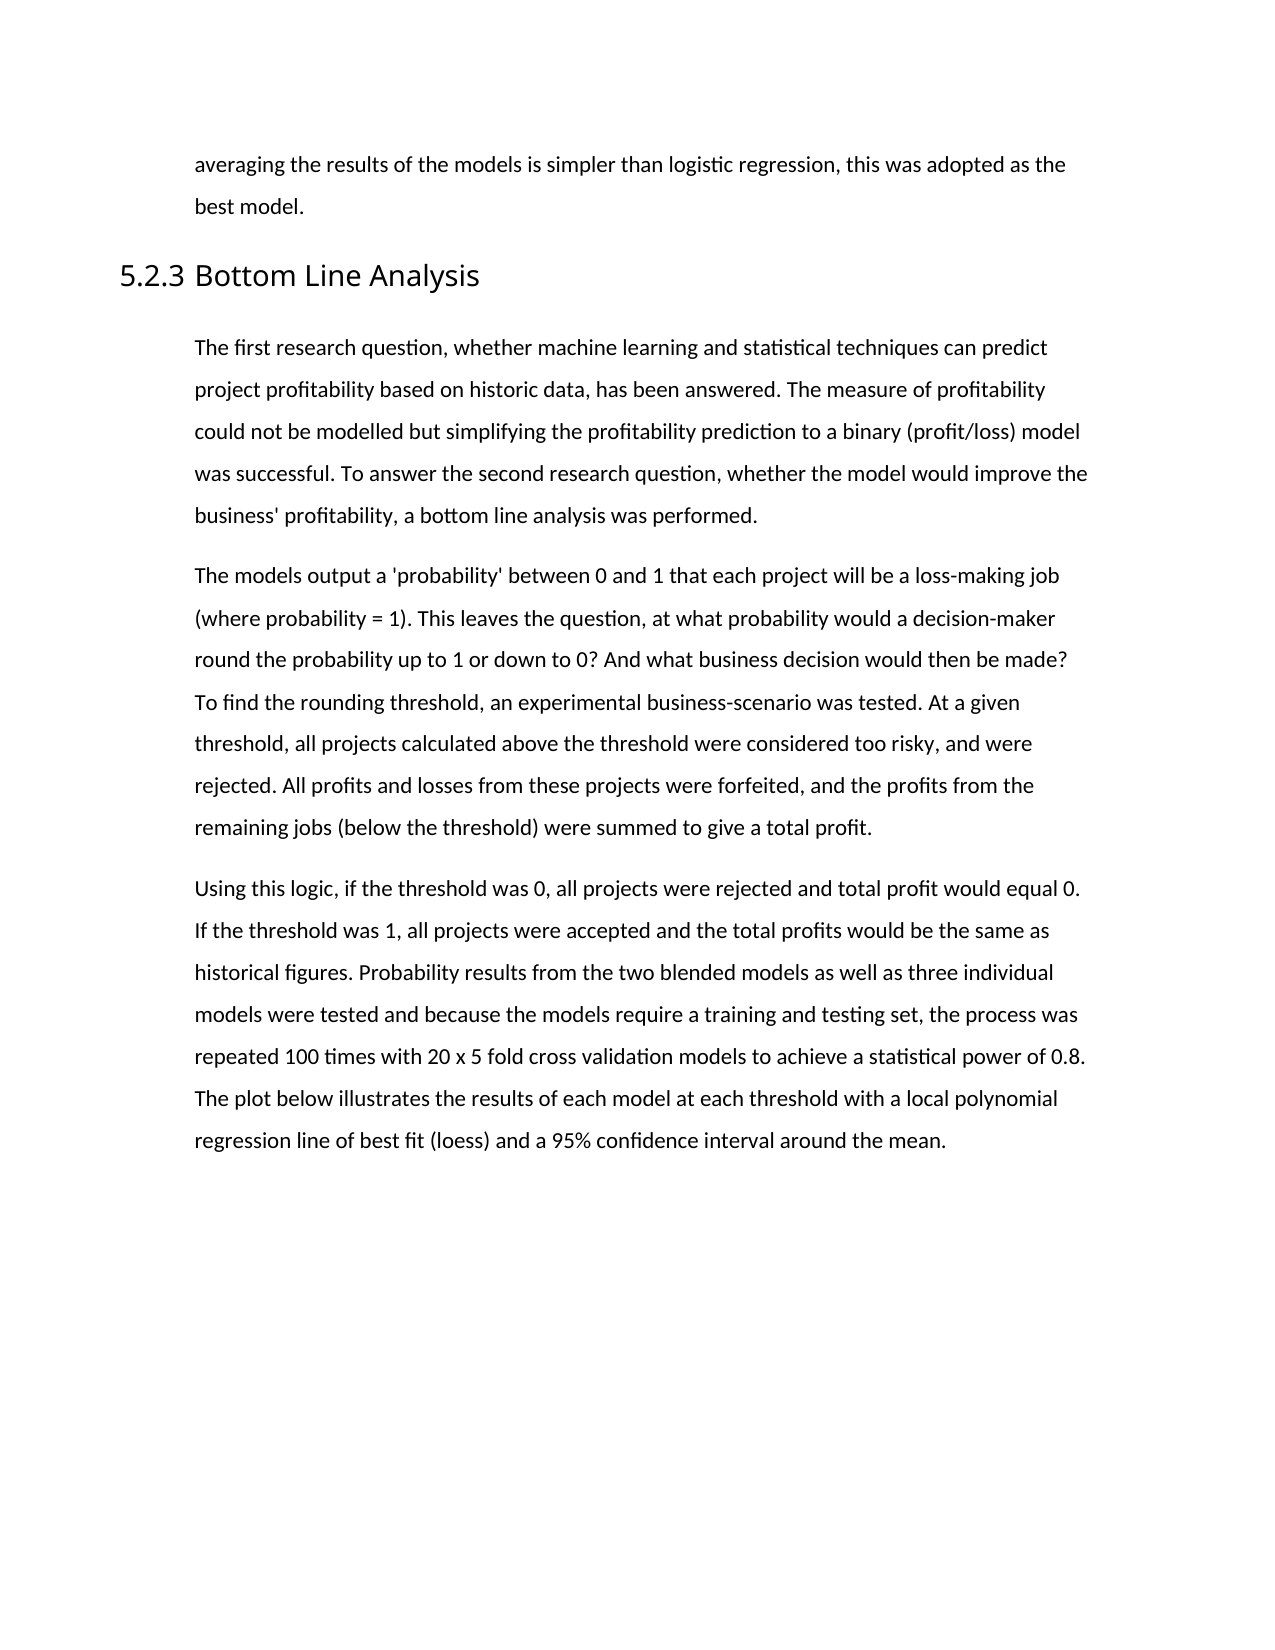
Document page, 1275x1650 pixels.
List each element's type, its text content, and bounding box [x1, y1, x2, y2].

text The first research question, whether machine learning and statistical techniques can predict project profitability based on historic data, has been answered. The measure of profitability could not be modelled but simplifying the profitability prediction to a binary (profit/loss) model was successful. To answer the second research question, whether the model would improve the business' profitability, a bottom line analysis was performed. [194, 333, 1092, 529]
subtitle Bottom Line Analysis [119, 255, 1092, 294]
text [194, 150, 1092, 220]
text Using this logic, if the threshold was 0, all projects were rejected and total profit would equal 0. If the threshold was 1, all projects were accepted and the total profits would be the same as historical figures. Probability results from the two blended models as well as three individual models were tested and because the models require a training and testing set, the process was repeated 100 times with 20 x 5 fold cross validation models to achieve a statistical power of 0.8. The plot below illustrates the results of each model at each threshold with a local polynomial regression line of best fit (loess) and a 95% confidence interval around the mean. [194, 874, 1092, 1154]
text The models output a 'probability' between 0 and 1 that each project will be a loss-making job (where probability = 1). This leaves the question, at what probability would a decision-maker round the probability up to 1 or down to 0? And what business decision would then be made? To find the rounding threshold, an experimental business-scenario was tested. At a given threshold, all projects calculated above the threshold were considered too risky, and were rejected. All profits and losses from these projects were forfeited, and the profits from the remaining jobs (below the threshold) were summed to give a total profit. [194, 562, 1092, 842]
